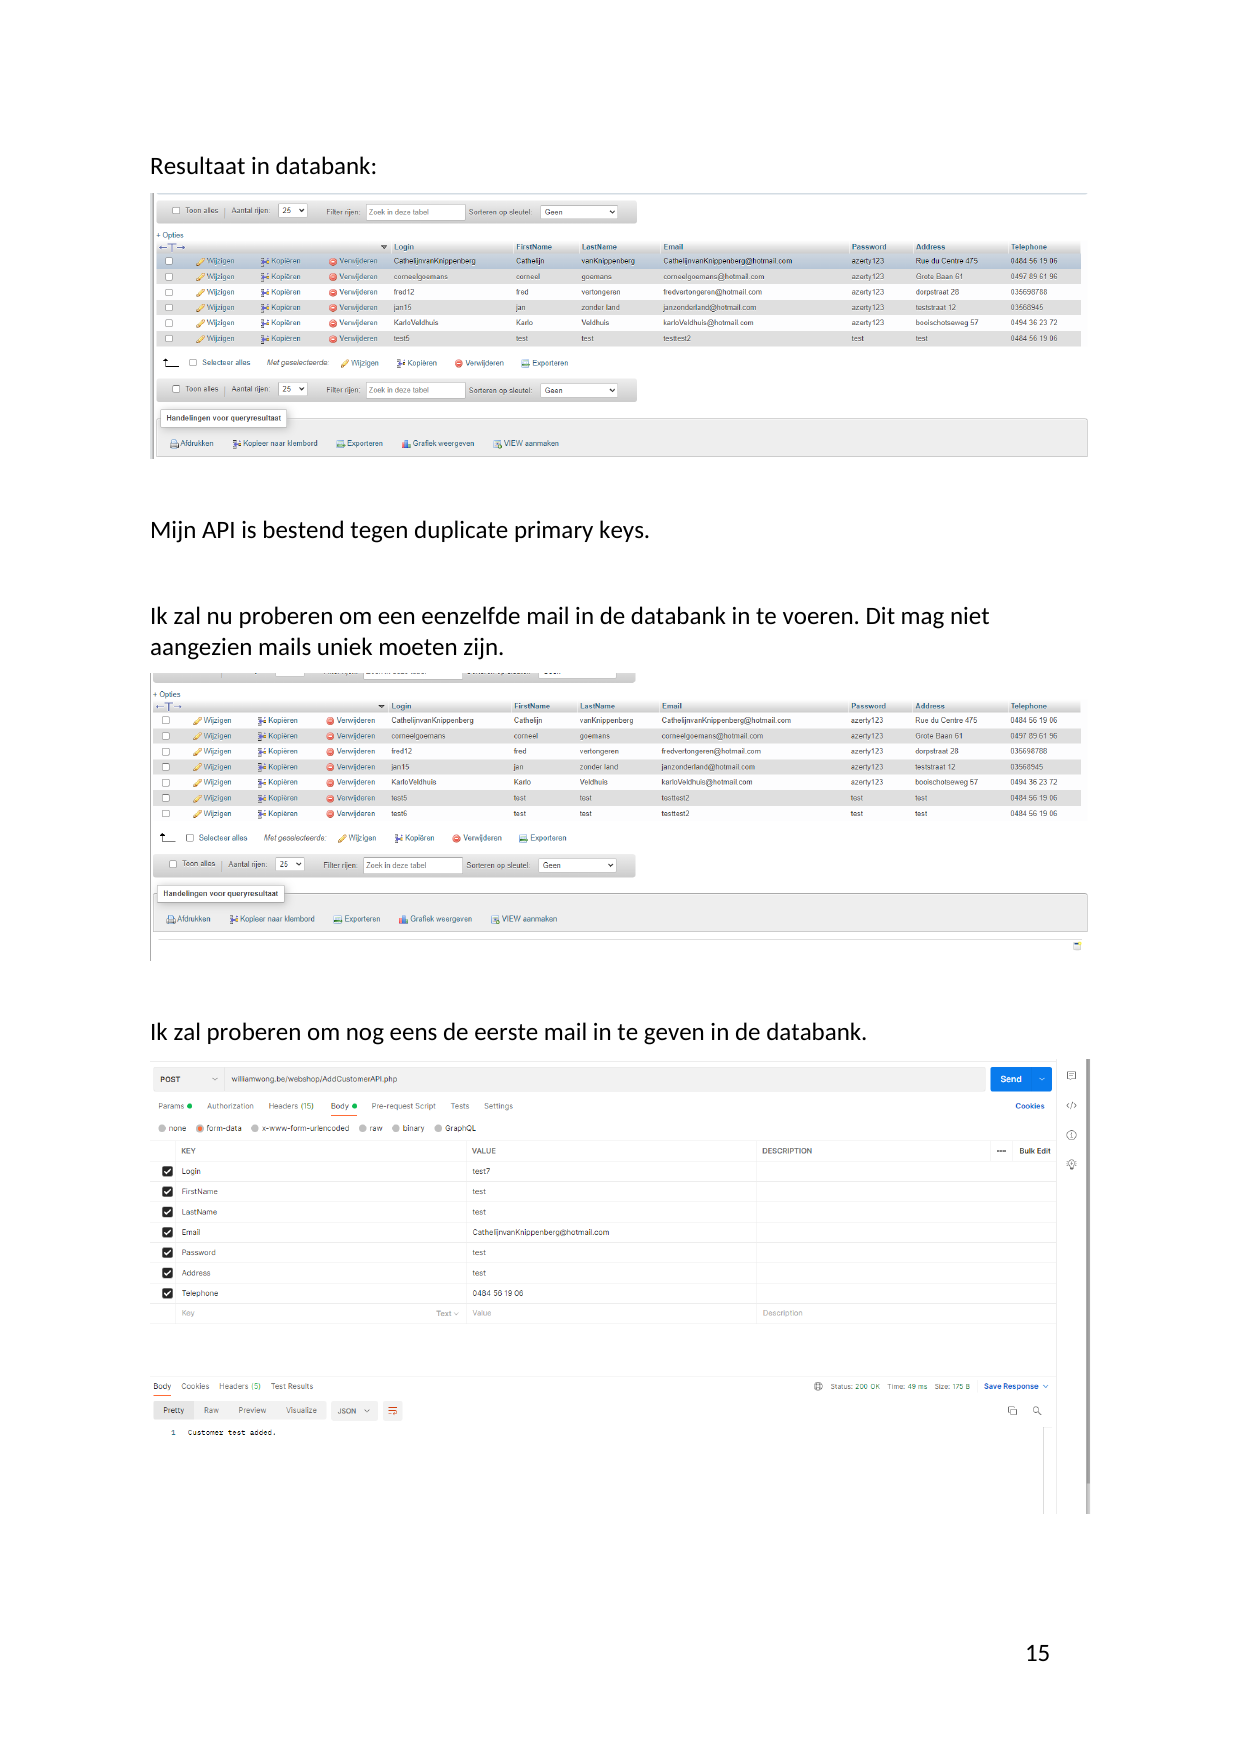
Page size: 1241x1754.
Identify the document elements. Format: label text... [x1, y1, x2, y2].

text Resultaat in databank: [150, 150, 1090, 181]
picture [150, 1059, 1091, 1514]
text Mijn API is bestend tegen duplicate primary keys. [150, 514, 1090, 545]
picture [150, 193, 1091, 459]
picture [150, 673, 1091, 961]
text Ik zal nu proberen om een eenzelfde mail in de databank in te voeren. Dit mag niet aangezien mails uniek moeten zijn. [150, 600, 1090, 661]
text Ik zal proberen om nog eens de eerste mail in te geven in de databank. [150, 1016, 1090, 1047]
